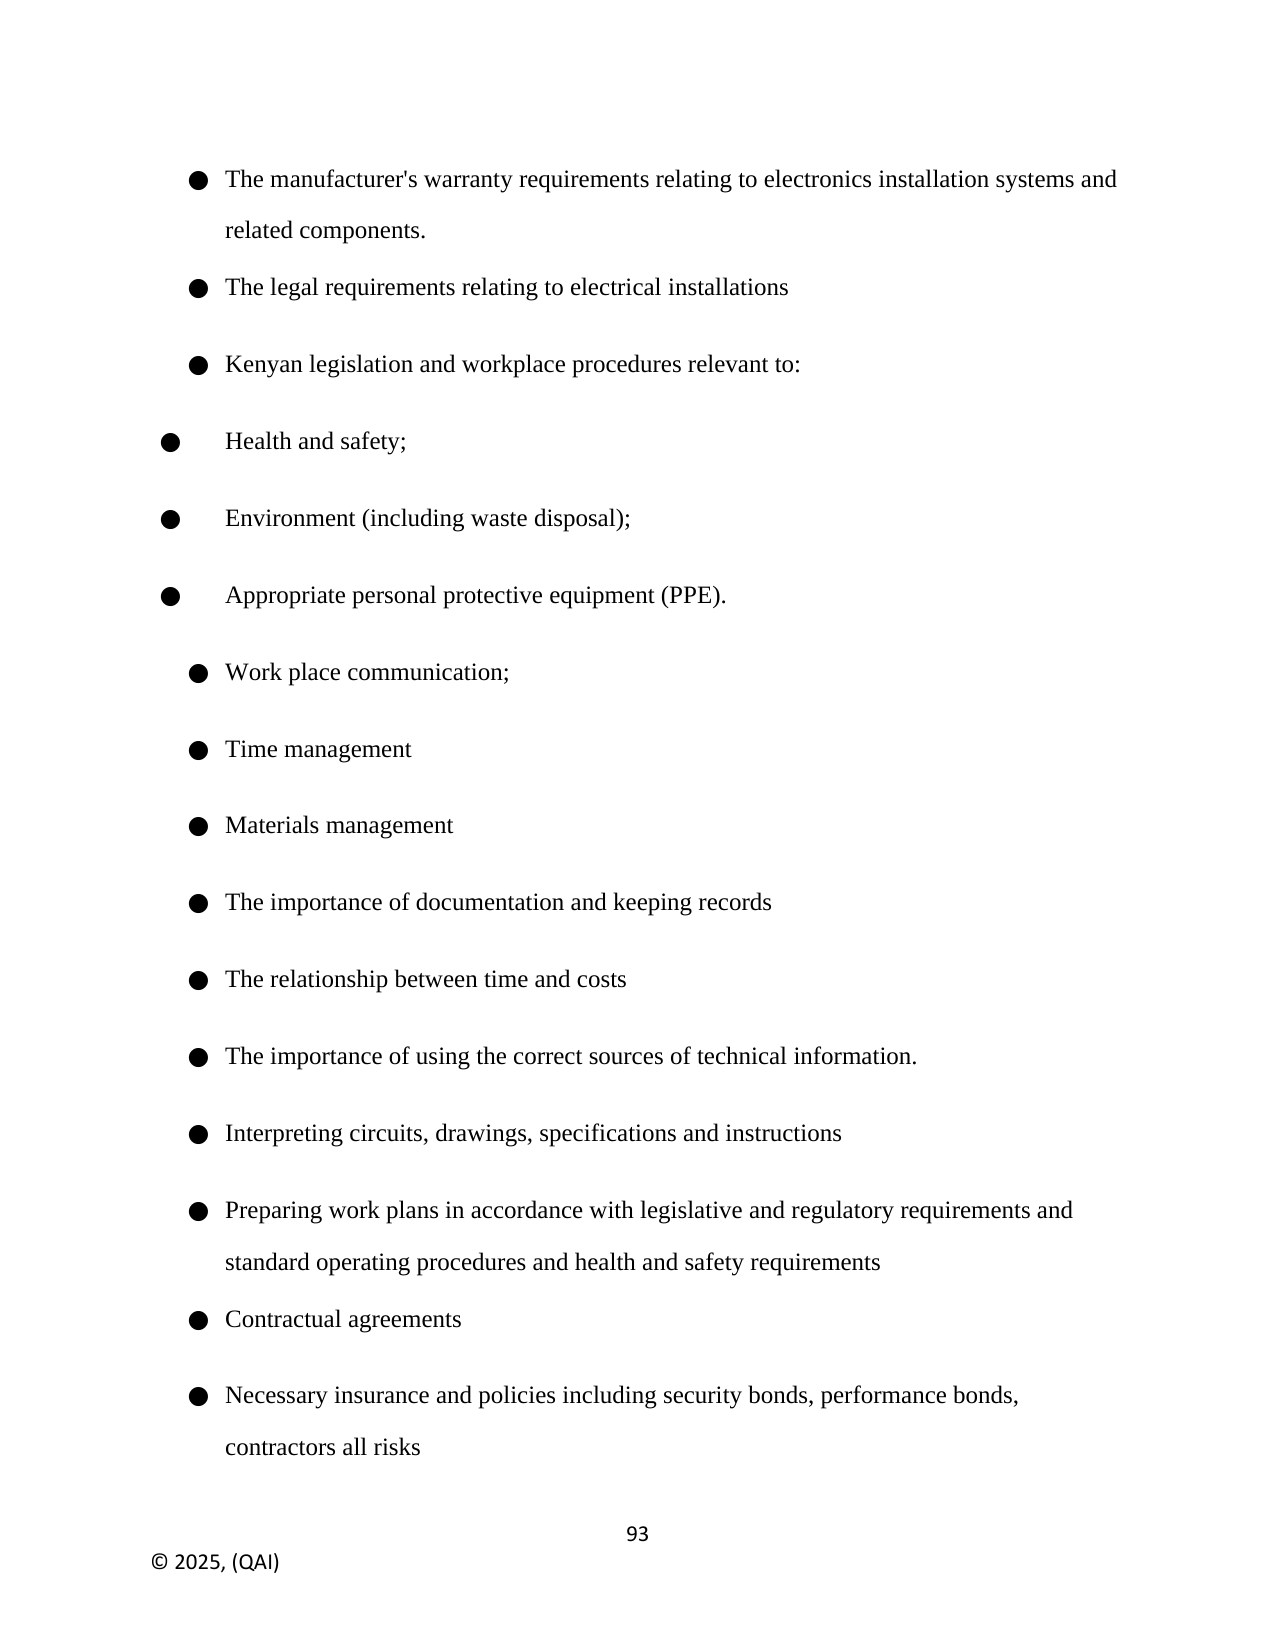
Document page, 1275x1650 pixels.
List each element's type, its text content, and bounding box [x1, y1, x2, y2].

list Health and safety; [150, 412, 1125, 464]
list The relationship between time and costs [187, 951, 1125, 1002]
list Environment (including waste disposal); [150, 489, 1125, 541]
list Preparing work plans in accordance with legislative and regulatory requirements and standard operating procedures and health and safety requirements [187, 1181, 1125, 1276]
list Materials management [187, 797, 1125, 848]
list Appropriate personal protective equipment (PPE). [150, 566, 1125, 617]
list The importance of using the correct sources of technical information. [187, 1027, 1125, 1079]
list Necessary insurance and policies including security bonds, performance bonds, contractors all risks [150, 1367, 1125, 1461]
list The importance of documentation and keeping records [187, 874, 1125, 925]
list Work place communication; [187, 643, 1125, 694]
list Interpreting circuits, drawings, specifications and instructions [187, 1104, 1125, 1156]
list Kenyan legislation and workplace procedures relevant to: [187, 336, 1125, 387]
list The manufacturer's warranty requirements relating to electronics installation systems and related components. [187, 150, 1125, 244]
list Time management [187, 720, 1125, 771]
list Contractual agreements [187, 1290, 1125, 1341]
list The legal requirements relating to electrical installations [187, 259, 1125, 310]
